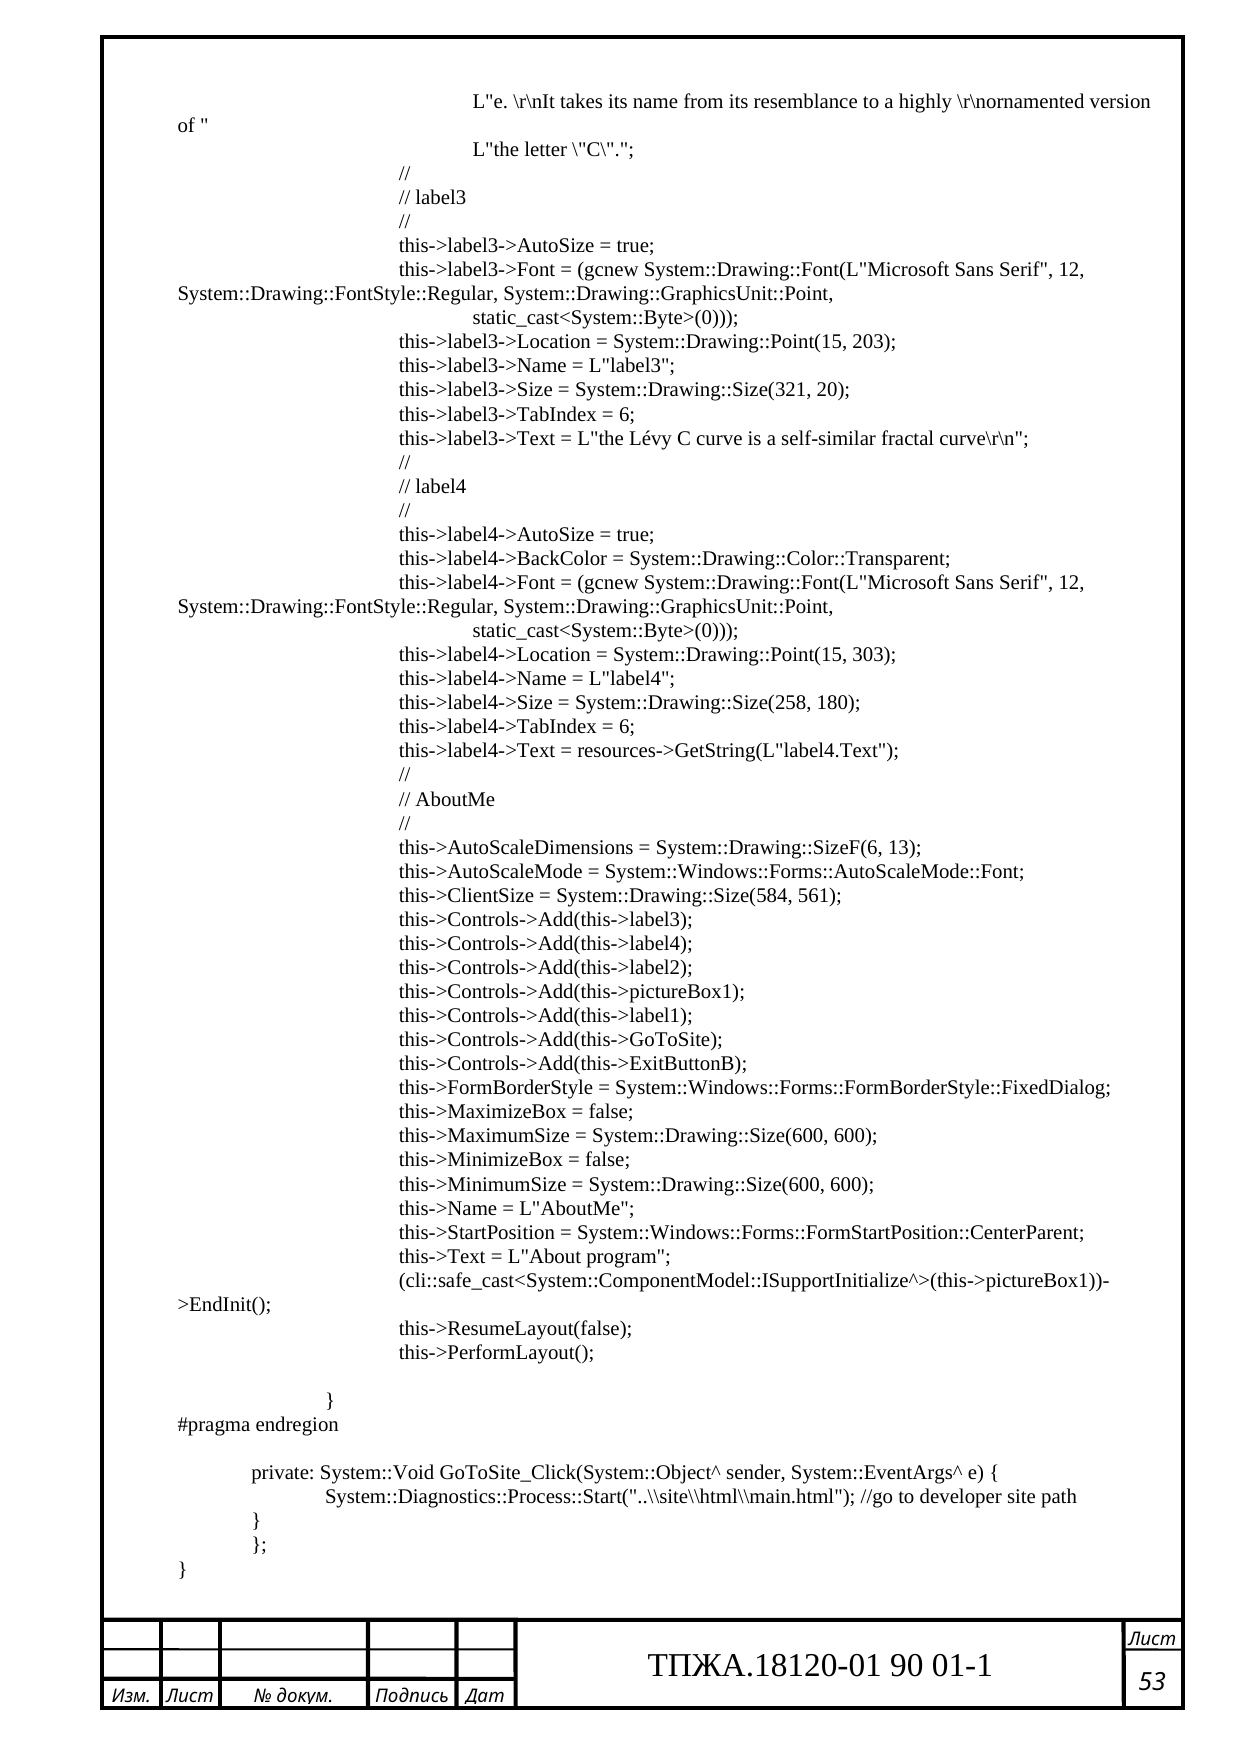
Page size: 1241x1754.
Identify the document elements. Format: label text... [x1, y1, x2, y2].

text static_cast<System::Byte>(0))); [177, 618, 1152, 642]
text this->Controls->Add(this->ExitButtonB); [177, 1051, 1152, 1075]
text } [177, 1388, 1152, 1412]
text this->label4->TabIndex = 6; [177, 714, 1152, 738]
text this->label4->Location = System::Drawing::Point(15, 303); [177, 642, 1152, 666]
text L"the letter \"C\"."; [177, 137, 1152, 161]
text this->MinimizeBox = false; [177, 1147, 1152, 1171]
text #pragma endregion [177, 1412, 1152, 1436]
text this->label4->Font = (gcnew System::Drawing::Font(L"Microsoft Sans Serif", 12, System::Drawing::FontStyle::Regular, System::Drawing::GraphicsUnit::Point, [177, 570, 1152, 618]
text this->label4->Size = System::Drawing::Size(258, 180); [177, 690, 1152, 714]
text this->label4->AutoSize = true; [177, 522, 1152, 546]
text this->label3->Location = System::Drawing::Point(15, 203); [177, 329, 1152, 353]
text this->FormBorderStyle = System::Windows::Forms::FormBorderStyle::FixedDialog; [177, 1075, 1152, 1099]
text this->label3->Size = System::Drawing::Size(321, 20); [177, 377, 1152, 401]
text this->MaximumSize = System::Drawing::Size(600, 600); [177, 1123, 1152, 1147]
text this->MaximizeBox = false; [177, 1099, 1152, 1123]
text this->StartPosition = System::Windows::Forms::FormStartPosition::CenterParent; [177, 1219, 1152, 1244]
text this->Controls->Add(this->label4); [177, 931, 1152, 955]
text // [177, 762, 1152, 786]
text this->AutoScaleDimensions = System::Drawing::SizeF(6, 13); [177, 834, 1152, 859]
text this->Name = L"AboutMe"; [177, 1196, 1152, 1219]
text this->PerformLayout(); [177, 1340, 1152, 1364]
text this->MinimumSize = System::Drawing::Size(600, 600); [177, 1171, 1152, 1196]
text } [177, 1556, 1152, 1581]
text // AboutMe [177, 786, 1152, 811]
text this->Controls->Add(this->pictureBox1); [177, 979, 1152, 1003]
text this->label4->BackColor = System::Drawing::Color::Transparent; [177, 546, 1152, 570]
text // [177, 811, 1152, 834]
text }; [177, 1532, 1152, 1556]
text this->label4->Name = L"label4"; [177, 666, 1152, 690]
text // [177, 209, 1152, 233]
text // [177, 449, 1152, 474]
text this->Controls->Add(this->label3); [177, 907, 1152, 931]
text // [177, 498, 1152, 522]
text System::Diagnostics::Process::Start("..\\site\\html\\main.html"); //go to developer site path [177, 1484, 1152, 1508]
text this->Controls->Add(this->label1); [177, 1003, 1152, 1027]
text this->label3->Font = (gcnew System::Drawing::Font(L"Microsoft Sans Serif", 12, System::Drawing::FontStyle::Regular, System::Drawing::GraphicsUnit::Point, [177, 257, 1152, 305]
text this->label4->Text = resources->GetString(L"label4.Text"); [177, 738, 1152, 762]
text static_cast<System::Byte>(0))); [177, 305, 1152, 329]
text this->ResumeLayout(false); [177, 1316, 1152, 1340]
text L"e. \r\nIt takes its name from its resemblance to a highly \r\nornamented version of " [177, 89, 1152, 137]
text // label3 [177, 185, 1152, 209]
text this->Controls->Add(this->label2); [177, 955, 1152, 979]
text this->label3->Text = L"the Lévy C curve is a self-similar fractal curve\r\n"; [177, 426, 1152, 449]
text this->Text = L"About program"; [177, 1244, 1152, 1268]
text private: System::Void GoToSite_Click(System::Object^ sender, System::EventArgs^ e) { [177, 1460, 1152, 1484]
text // label4 [177, 474, 1152, 498]
text } [177, 1508, 1152, 1532]
text this->label3->TabIndex = 6; [177, 401, 1152, 426]
text this->ClientSize = System::Drawing::Size(584, 561); [177, 883, 1152, 907]
text (cli::safe_cast<System::ComponentModel::ISupportInitialize^>(this->pictureBox1))->EndInit(); [177, 1268, 1152, 1316]
text this->Controls->Add(this->GoToSite); [177, 1027, 1152, 1051]
text this->label3->Name = L"label3"; [177, 353, 1152, 377]
text this->AutoScaleMode = System::Windows::Forms::AutoScaleMode::Font; [177, 859, 1152, 883]
text // [177, 161, 1152, 185]
text this->label3->AutoSize = true; [177, 233, 1152, 257]
